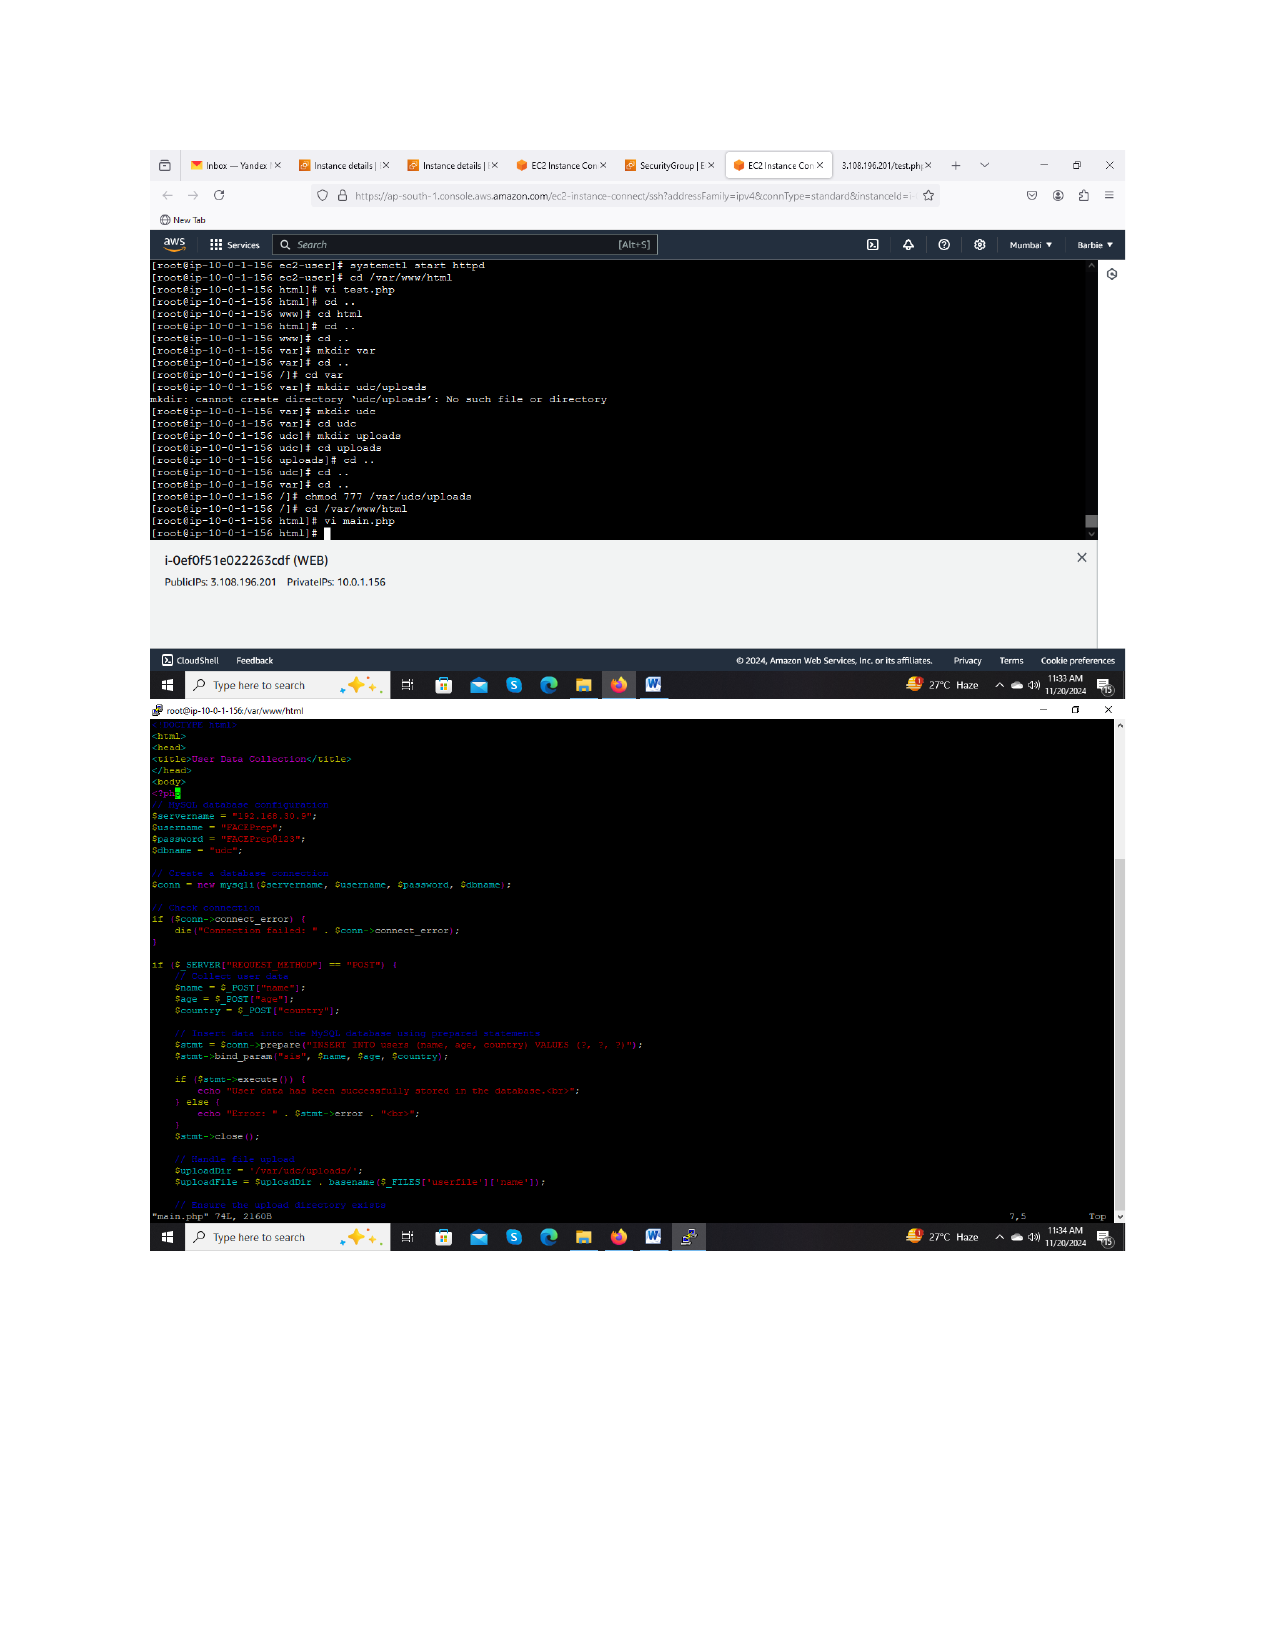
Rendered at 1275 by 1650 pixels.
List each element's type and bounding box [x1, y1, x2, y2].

picture [150, 702, 1125, 1251]
picture [150, 150, 1125, 699]
